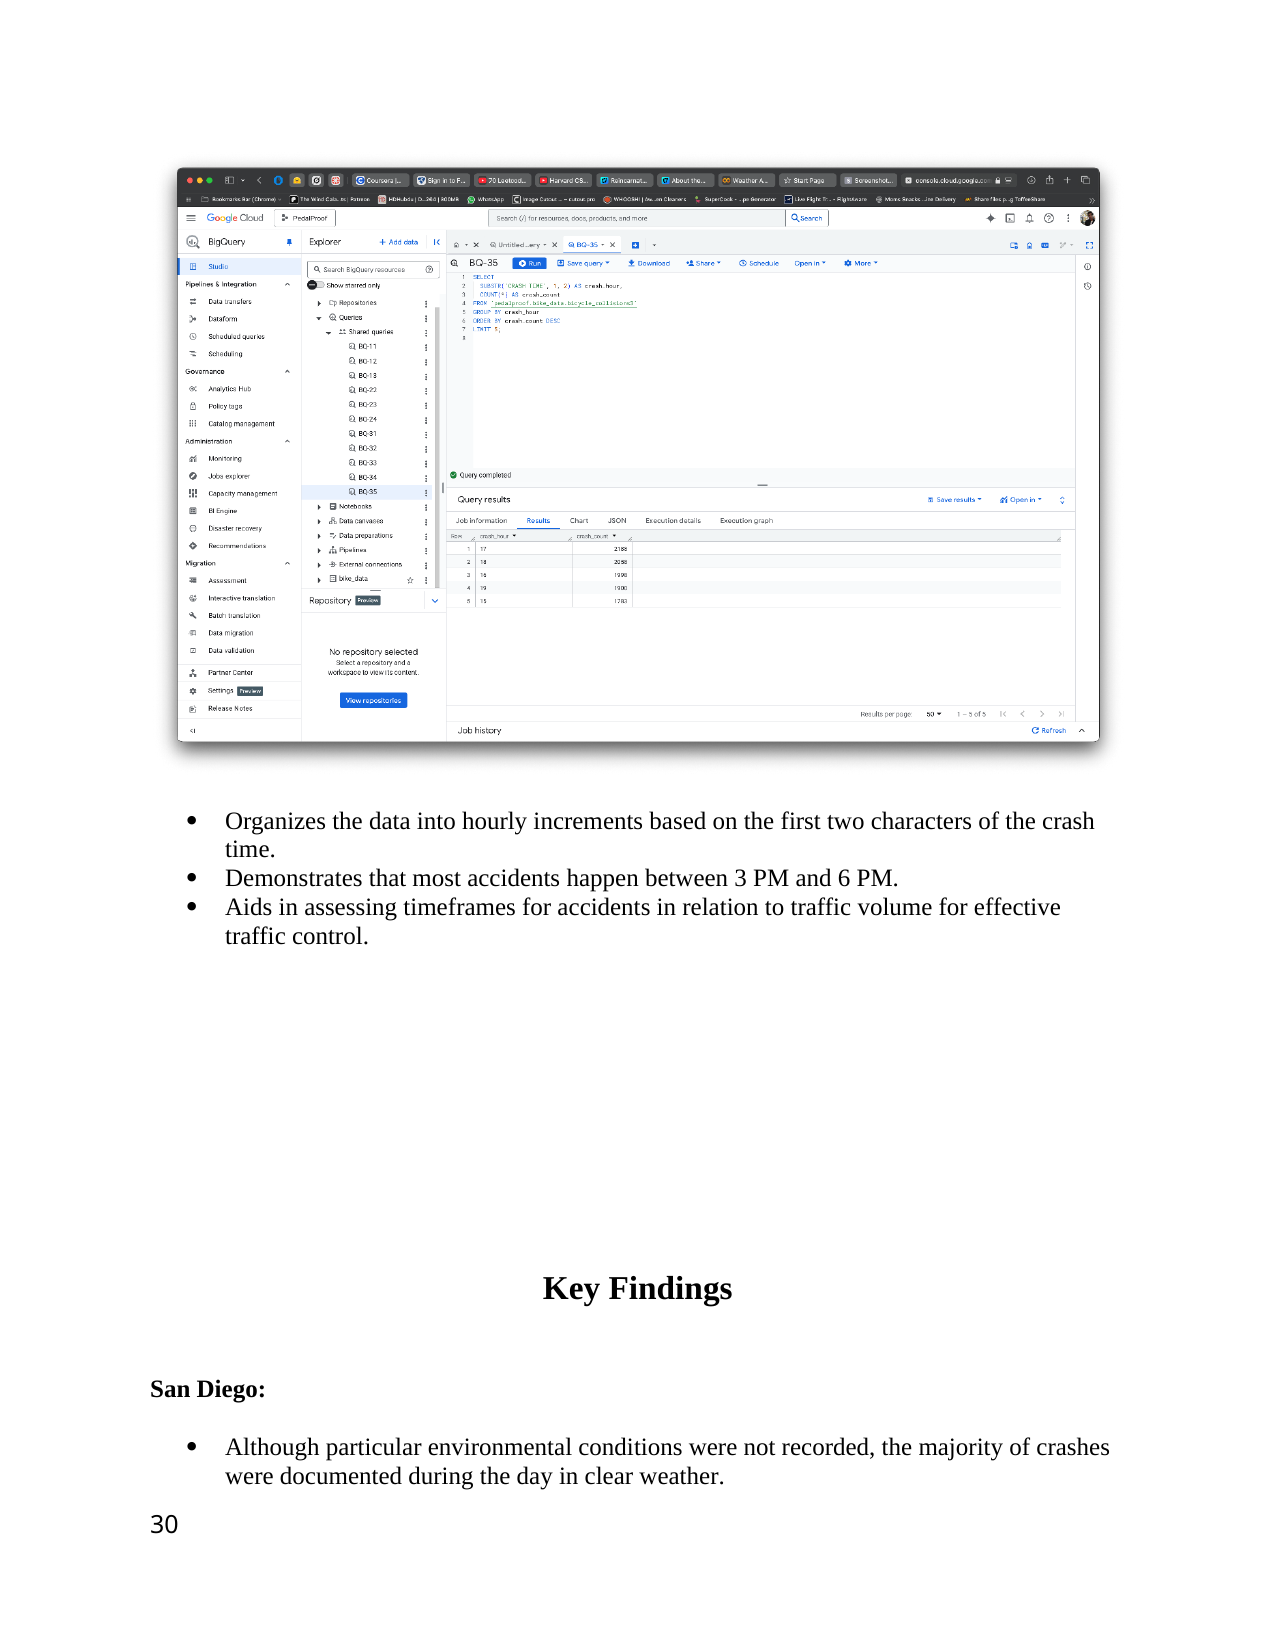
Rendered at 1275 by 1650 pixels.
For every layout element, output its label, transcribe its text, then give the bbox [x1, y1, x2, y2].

list Aids in assessing timeframes for accidents in relation to traffic volume for effective traffic control. [187, 892, 1125, 949]
subtitle Key Findings [150, 1268, 1125, 1307]
list Organizes the data into hourly increments based on the first two characters of the crash time. [187, 806, 1125, 863]
list Although particular environmental conditions were not recorded, the majority of crashes were documented during the day in clear weather. [187, 1432, 1125, 1489]
list Demonstrates that most accidents happen between 3 PM and 6 PM. [187, 863, 1125, 892]
text San Diego: [150, 1374, 1125, 1403]
picture [150, 150, 1125, 777]
